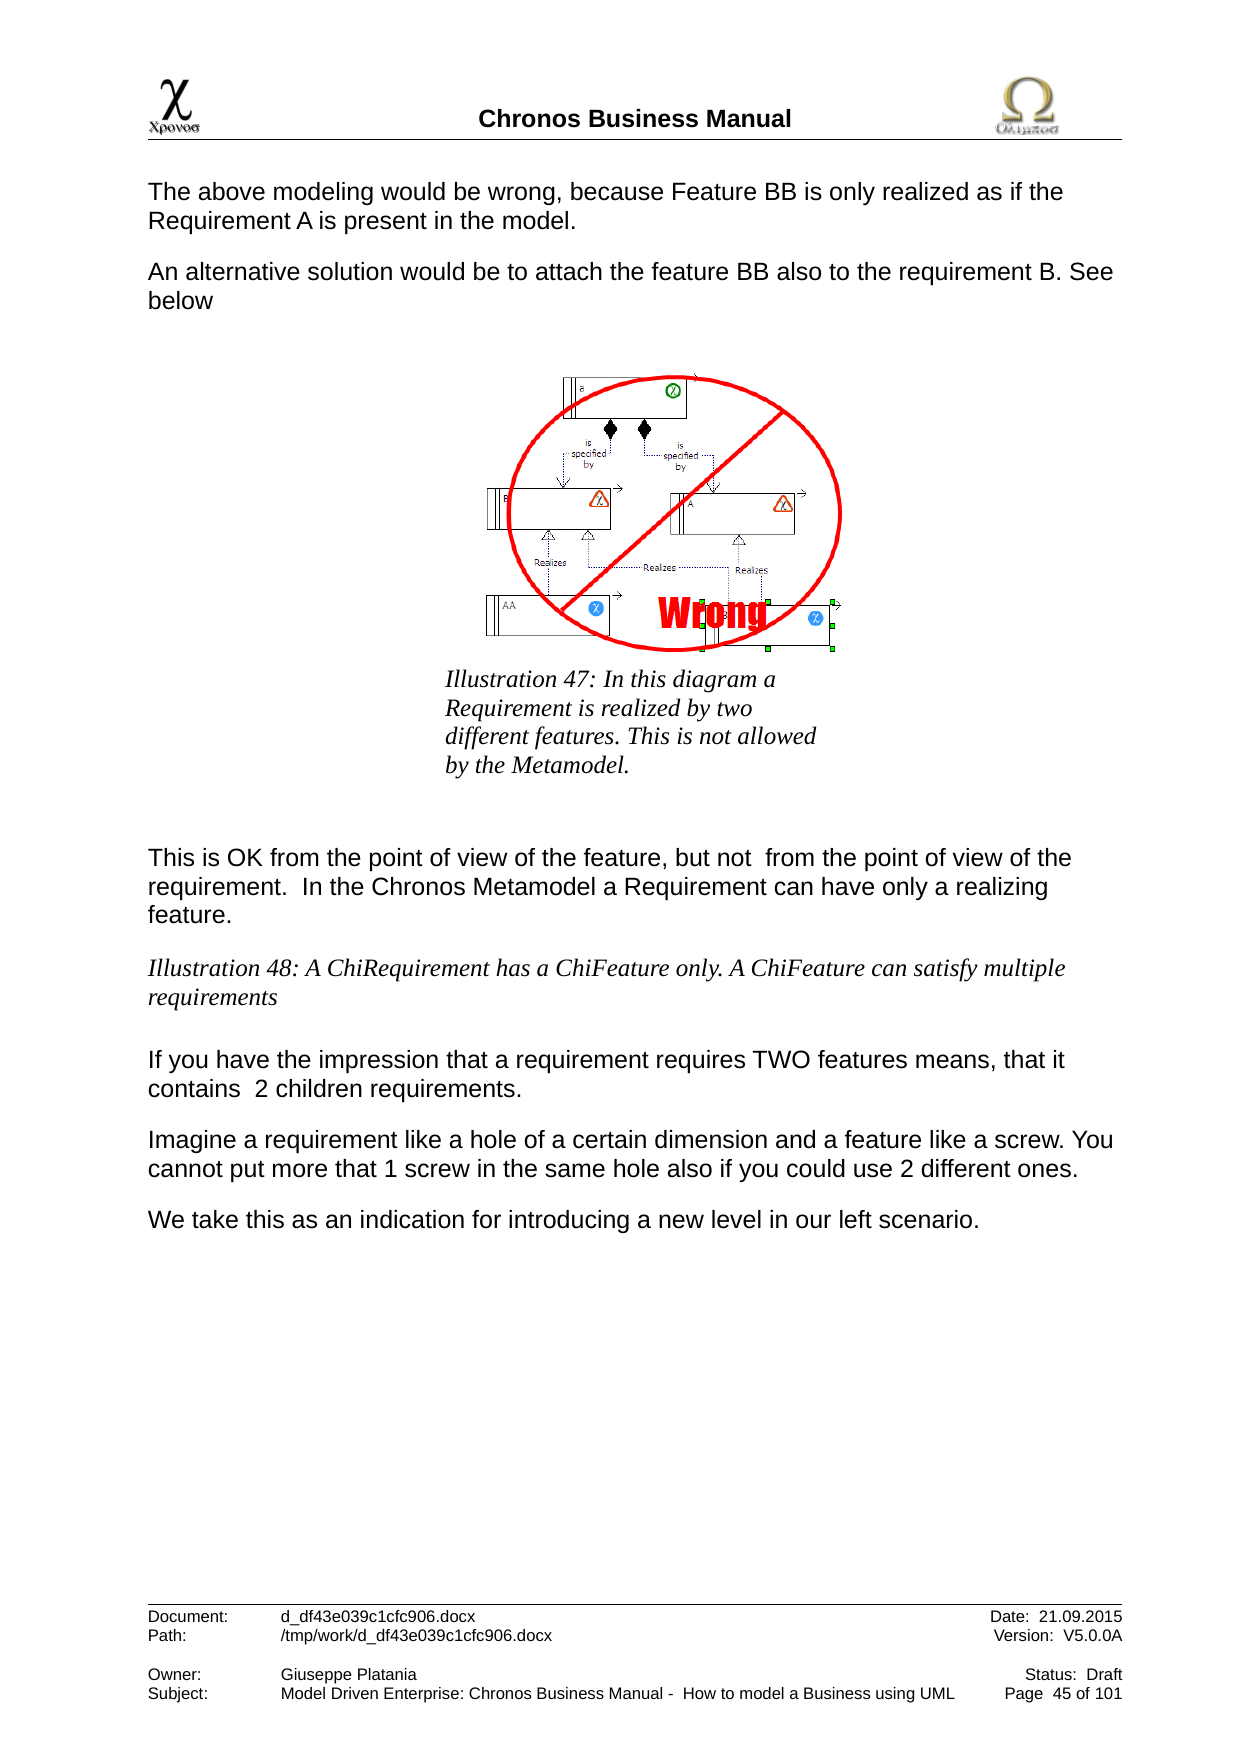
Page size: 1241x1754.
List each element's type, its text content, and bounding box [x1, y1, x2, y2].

text We take this as an indication for introducing a new level in our left scenario. [148, 1205, 1122, 1234]
text If you have the impression that a requirement requires TWO features means, that it contains 2 children requirements. [148, 952, 1122, 1103]
picture [444, 358, 842, 664]
text This is OK from the point of view of the feature, but not from the point of view of the requirement. In the Chronos Metamodel a Requirement can have only a realizing feature. [148, 843, 1122, 929]
picture [147, 75, 201, 135]
text An alternative solution would be to attach the feature BB also to the requirement B. See below [148, 257, 1122, 314]
text Imagine a requirement like a hole of a certain dimension and a feature like a screw. You cannot put more that 1 screw in the same hole also if you could use 2 different ones. [148, 1125, 1122, 1183]
text The above modeling would be wrong, because Feature BB is only realized as if the Requirement A is present in the model. [148, 177, 1122, 235]
picture [992, 75, 1061, 135]
